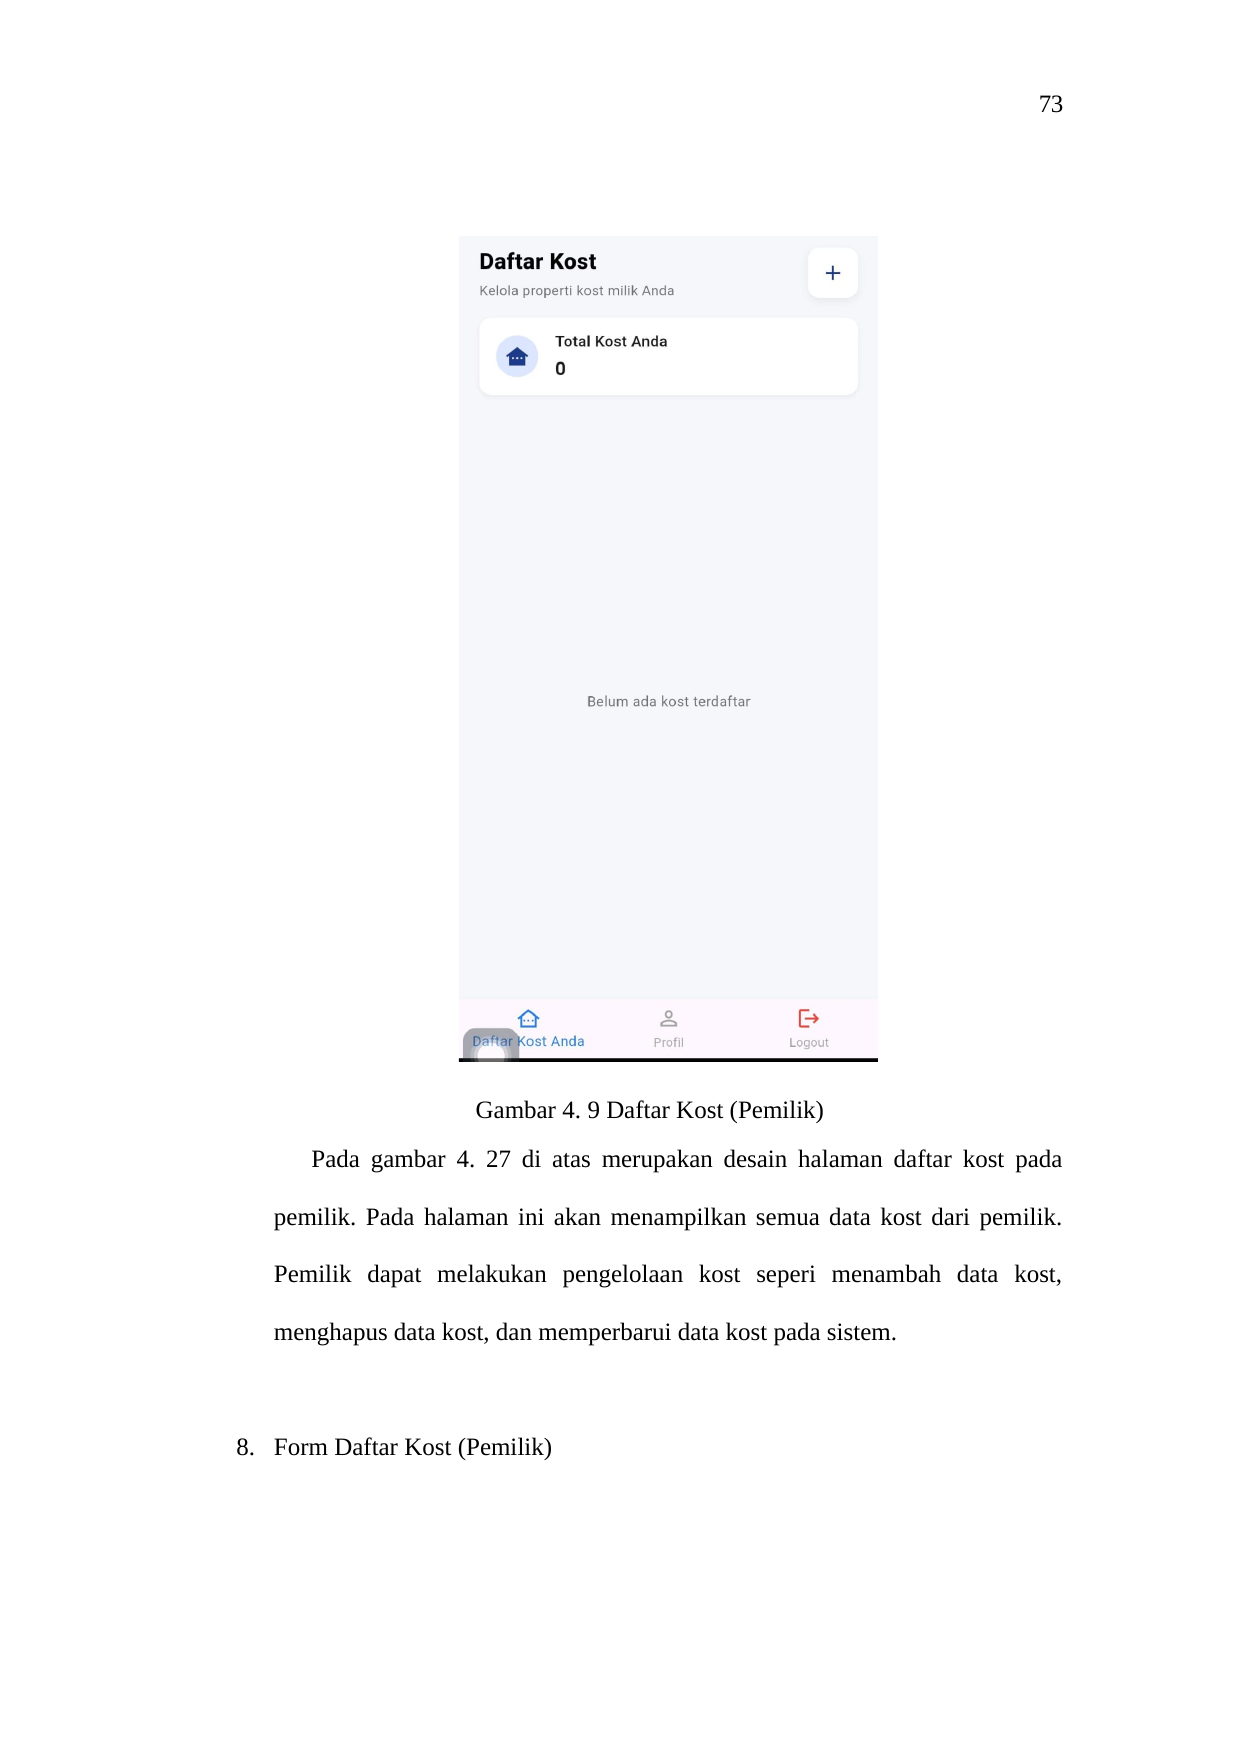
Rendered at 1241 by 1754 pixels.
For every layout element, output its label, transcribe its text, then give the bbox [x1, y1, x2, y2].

picture [458, 236, 878, 1062]
list Form Daftar Kost (Pemilik) [236, 1432, 1063, 1461]
list Pada gambar 4. 27 di atas merupakan desain halaman daftar kost pada pemilik. Pada halaman ini akan menampilkan semua data kost dari pemilik. Pemilik dapat melakukan pengelolaan kost seperi menambah data kost, menghapus data kost, dan memperbarui data kost pada sistem. [274, 1144, 1063, 1346]
